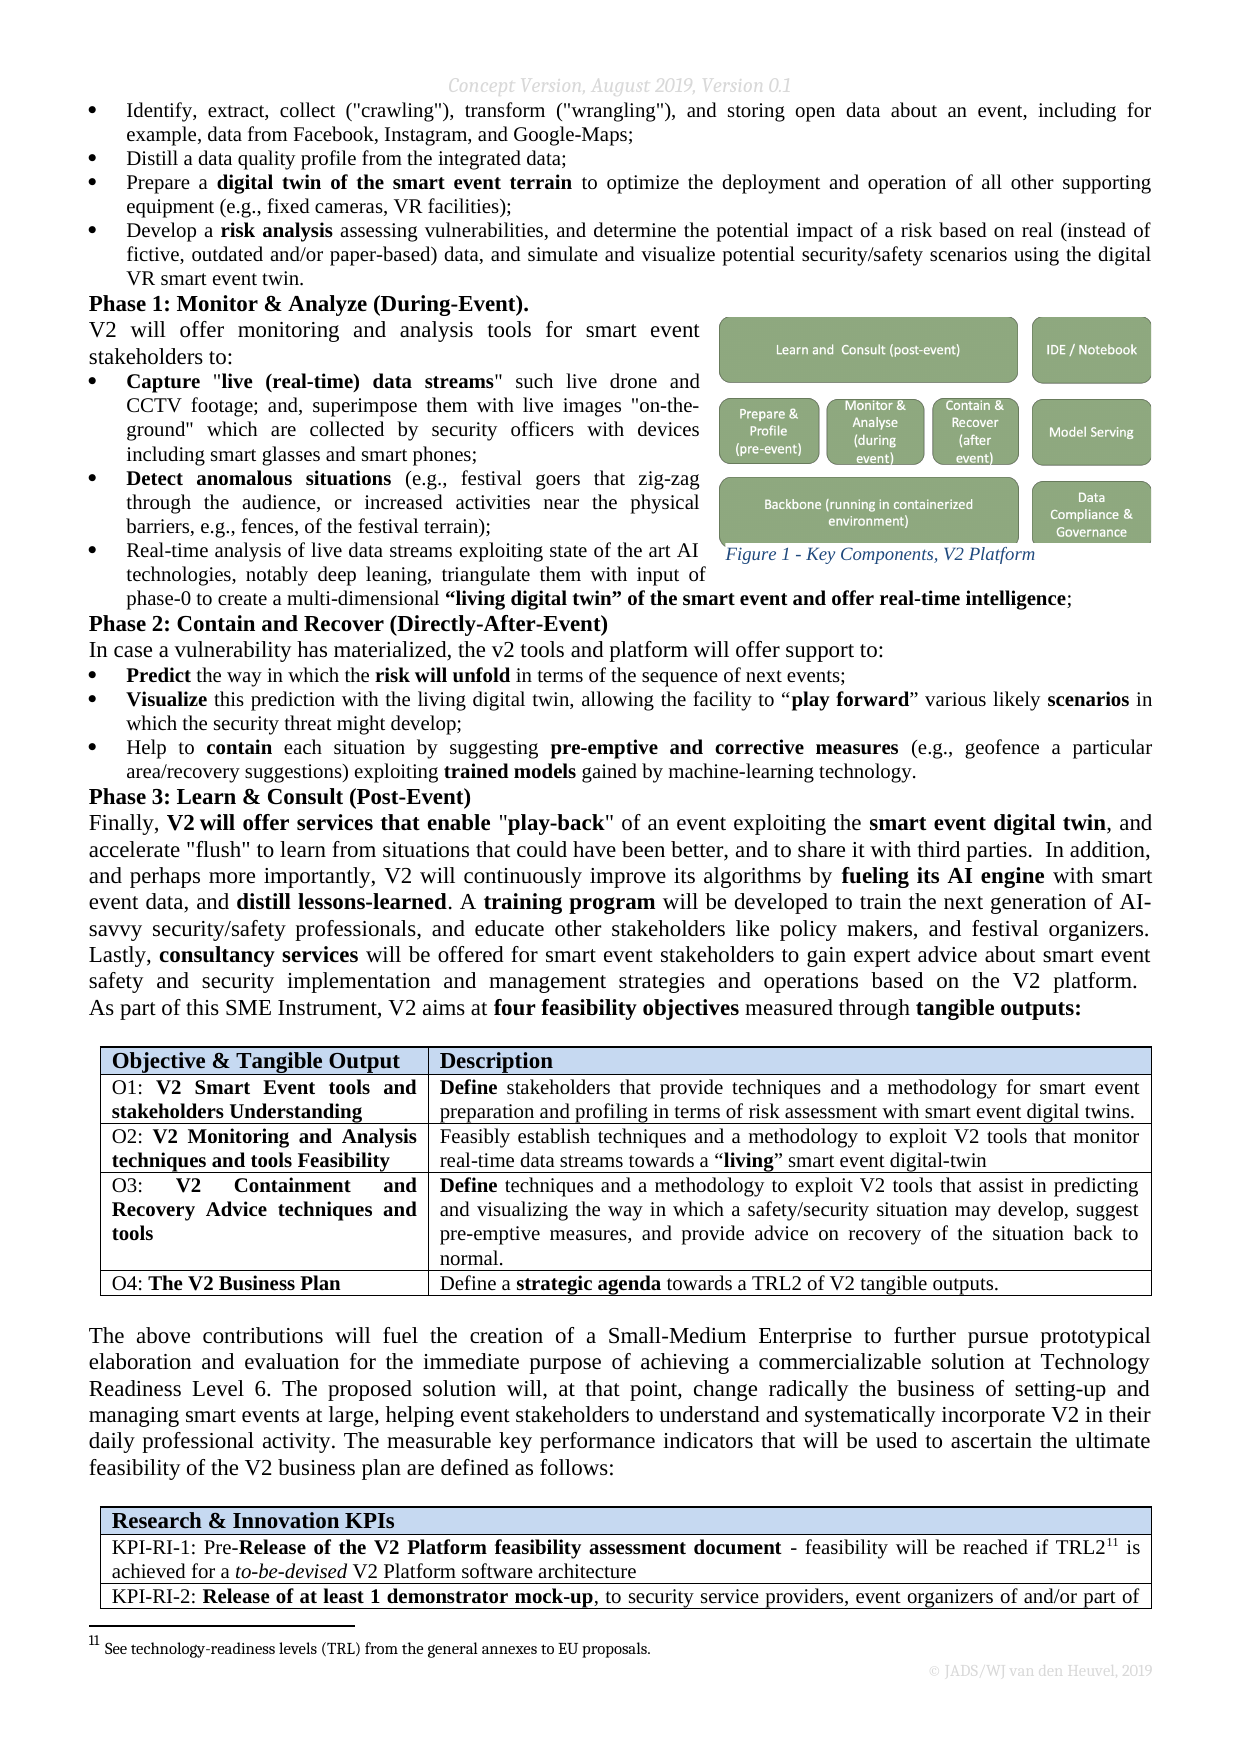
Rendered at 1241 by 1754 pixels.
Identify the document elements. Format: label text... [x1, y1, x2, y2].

table_cell O1: V2 Smart Event tools and stakeholders Understanding [101, 1075, 428, 1123]
picture [719, 317, 1152, 549]
text The above contributions will fuel the creation of a Small-Medium Enterprise to further pursue prototypical elaboration and evaluation for the immediate purpose of achieving a commercializable solution at Technology Readiness Level 6. The proposed solution will, at that point, change radically the business of setting-up and managing smart events at large, helping event stakeholders to understand and systematically incorporate V2 in their daily professional activity. The measurable key performance indicators that will be used to ascertain the ultimate feasibility of the V2 business plan are defined as follows: [89, 1322, 1152, 1480]
table_cell KPI-RI-1: Pre-Release of the V2 Platform feasibility assessment document - feasibility will be reached if TRL2 is achieved for a to-be-devised V2 Platform software architecture [101, 1535, 1151, 1583]
table_cell Define techniques and a methodology to exploit V2 tools that assist in predicting and visualizing the way in which a safety/security situation may develop, suggest pre-emptive measures, and provide advice on recovery of the situation back to normal. [429, 1173, 1151, 1269]
table_cell Feasibly establish techniques and a methodology to exploit V2 tools that monitor real-time data streams towards a “living” smart event digital-twin [429, 1124, 1151, 1172]
list Develop a risk analysis assessing vulnerabilities, and determine the potential impact of a risk based on real (instead of fictive, outdated and/or paper-based) data, and simulate and visualize potential security/safety scenarios using the digital VR smart event twin. [89, 218, 1152, 290]
text Phase 2: Contain and Recover (Directly-After-Event) [89, 610, 1152, 636]
text Phase 3: Learn & Consult (Post-Event) [89, 783, 1152, 809]
table_cell O2: V2 Monitoring and Analysis techniques and tools Feasibility [101, 1124, 428, 1172]
table_cell O4: The V2 Business Plan [101, 1271, 428, 1294]
list Prepare a digital twin of the smart event terrain to optimize the deployment and operation of all other supporting equipment (e.g., fixed cameras, VR facilities); [89, 170, 1152, 218]
table_header Objective & Tangible Output [101, 1048, 428, 1074]
table_cell O3: V2 Containment and Recovery Advice techniques and tools [101, 1173, 428, 1269]
list Predict the way in which the risk will unfold in terms of the sequence of next events; [89, 663, 1152, 687]
text Phase 1: Monitor & Analyze (During-Event). [89, 290, 1152, 317]
text V2 will offer monitoring and analysis tools for smart event stakeholders to: [89, 317, 719, 369]
table_cell Define stakeholders that provide techniques and a methodology for smart event preparation and profiling in terms of risk assessment with smart event digital twins. [429, 1075, 1151, 1123]
table_header Description [429, 1048, 1151, 1074]
list Detect anomalous situations (e.g., festival goers that zig-zag through the audience, or increased activities near the physical barriers, e.g., fences, of the festival terrain); [89, 466, 719, 538]
list Capture "live (real-time) data streams" such live drone and CCTV footage; and, superimpose them with live images "on-the-ground" which are collected by security officers with devices including smart glasses and smart phones; [89, 369, 719, 466]
list Distill a data quality profile from the integrated data; [89, 146, 1152, 170]
table_cell Define a strategic agenda towards a TRL2 of V2 tangible outputs. [429, 1271, 1151, 1294]
text In case a vulnerability has materialized, the v2 tools and platform will offer support to: [89, 636, 1152, 663]
list Visualize this prediction with the living digital twin, allowing the facility to “play forward” various likely scenarios in which the security threat might develop; [89, 687, 1152, 735]
list Identify, extract, collect ("crawling"), transform ("wrangling"), and storing open data about an event, including for example, data from Facebook, Instagram, and Google-Maps; [89, 98, 1152, 146]
list Help to contain each situation by suggesting pre-emptive and corrective measures (e.g., geofence a particular area/recovery suggestions) exploiting trained models gained by machine-learning technology. [89, 735, 1152, 783]
list Real-time analysis of live data streams exploiting state of the art AI technologies, notably deep leaning, triangulate them with input of phase-0 to create a multi-dimensional “living digital twin” of the smart event and offer real-time intelligence; [89, 538, 1152, 610]
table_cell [101, 1584, 1151, 1608]
text Finally, V2 will offer services that enable "play-back" of an event exploiting the smart event digital twin, and accelerate "flush" to learn from situations that could have been better, and to share it with third parties. In addition, and perhaps more importantly, V2 will continuously improve its algorithms by fueling its AI engine with smart event data, and distill lessons-learned. A training program will be developed to train the next generation of AI-savvy security/safety professionals, and educate other stakeholders like policy makers, and festival organizers. Lastly, consultancy services will be offered for smart event stakeholders to gain expert advice about smart event safety and security implementation and management strategies and operations based on the V2 platform. As part of this SME Instrument, V2 aims at four feasibility objectives measured through tangible outputs: [89, 809, 1152, 1020]
table_header Research & Innovation KPIs [101, 1508, 1151, 1534]
